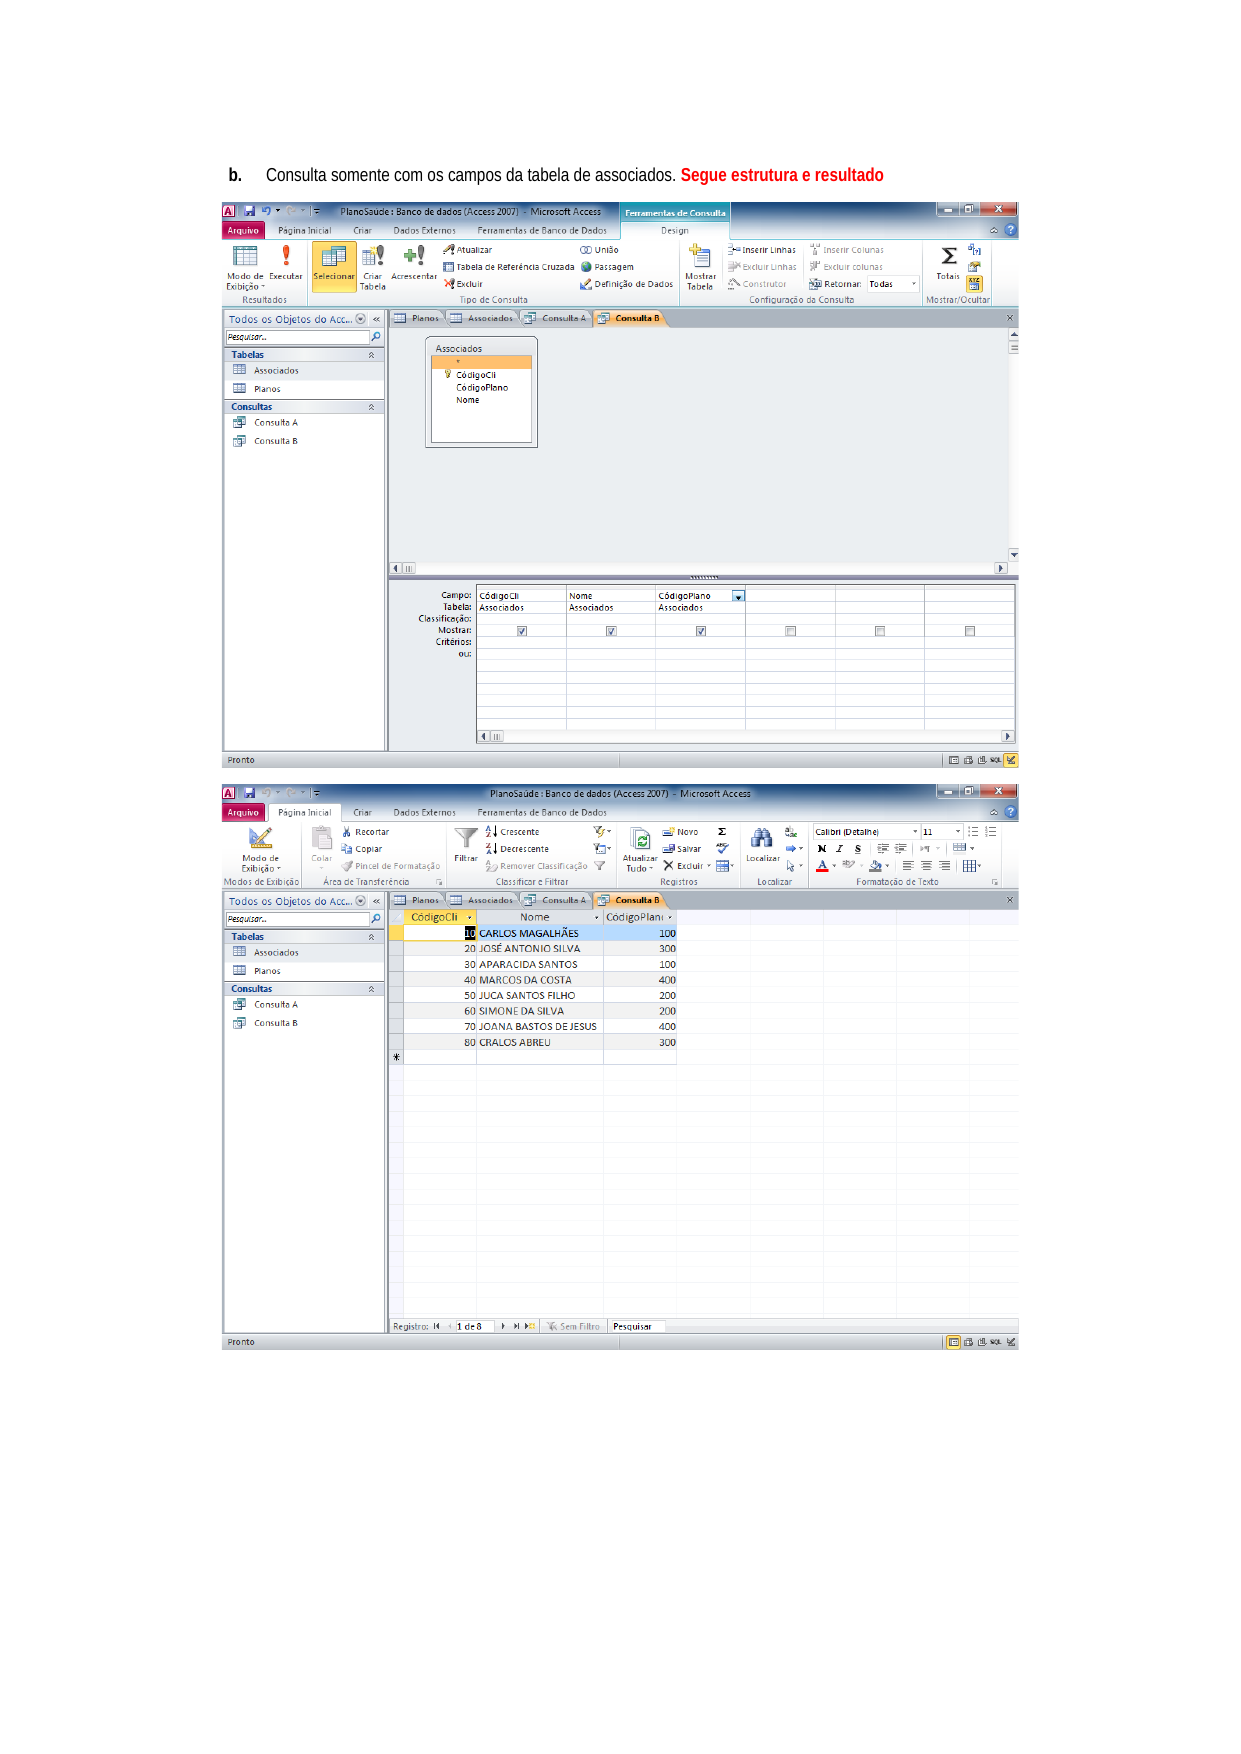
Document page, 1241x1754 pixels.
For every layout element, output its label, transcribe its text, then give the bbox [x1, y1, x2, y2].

picture [221, 784, 1019, 1350]
list Consulta somente com os campos da tabela de associados. Segue estrutura e resultado [228, 164, 1063, 186]
picture [221, 202, 1019, 768]
